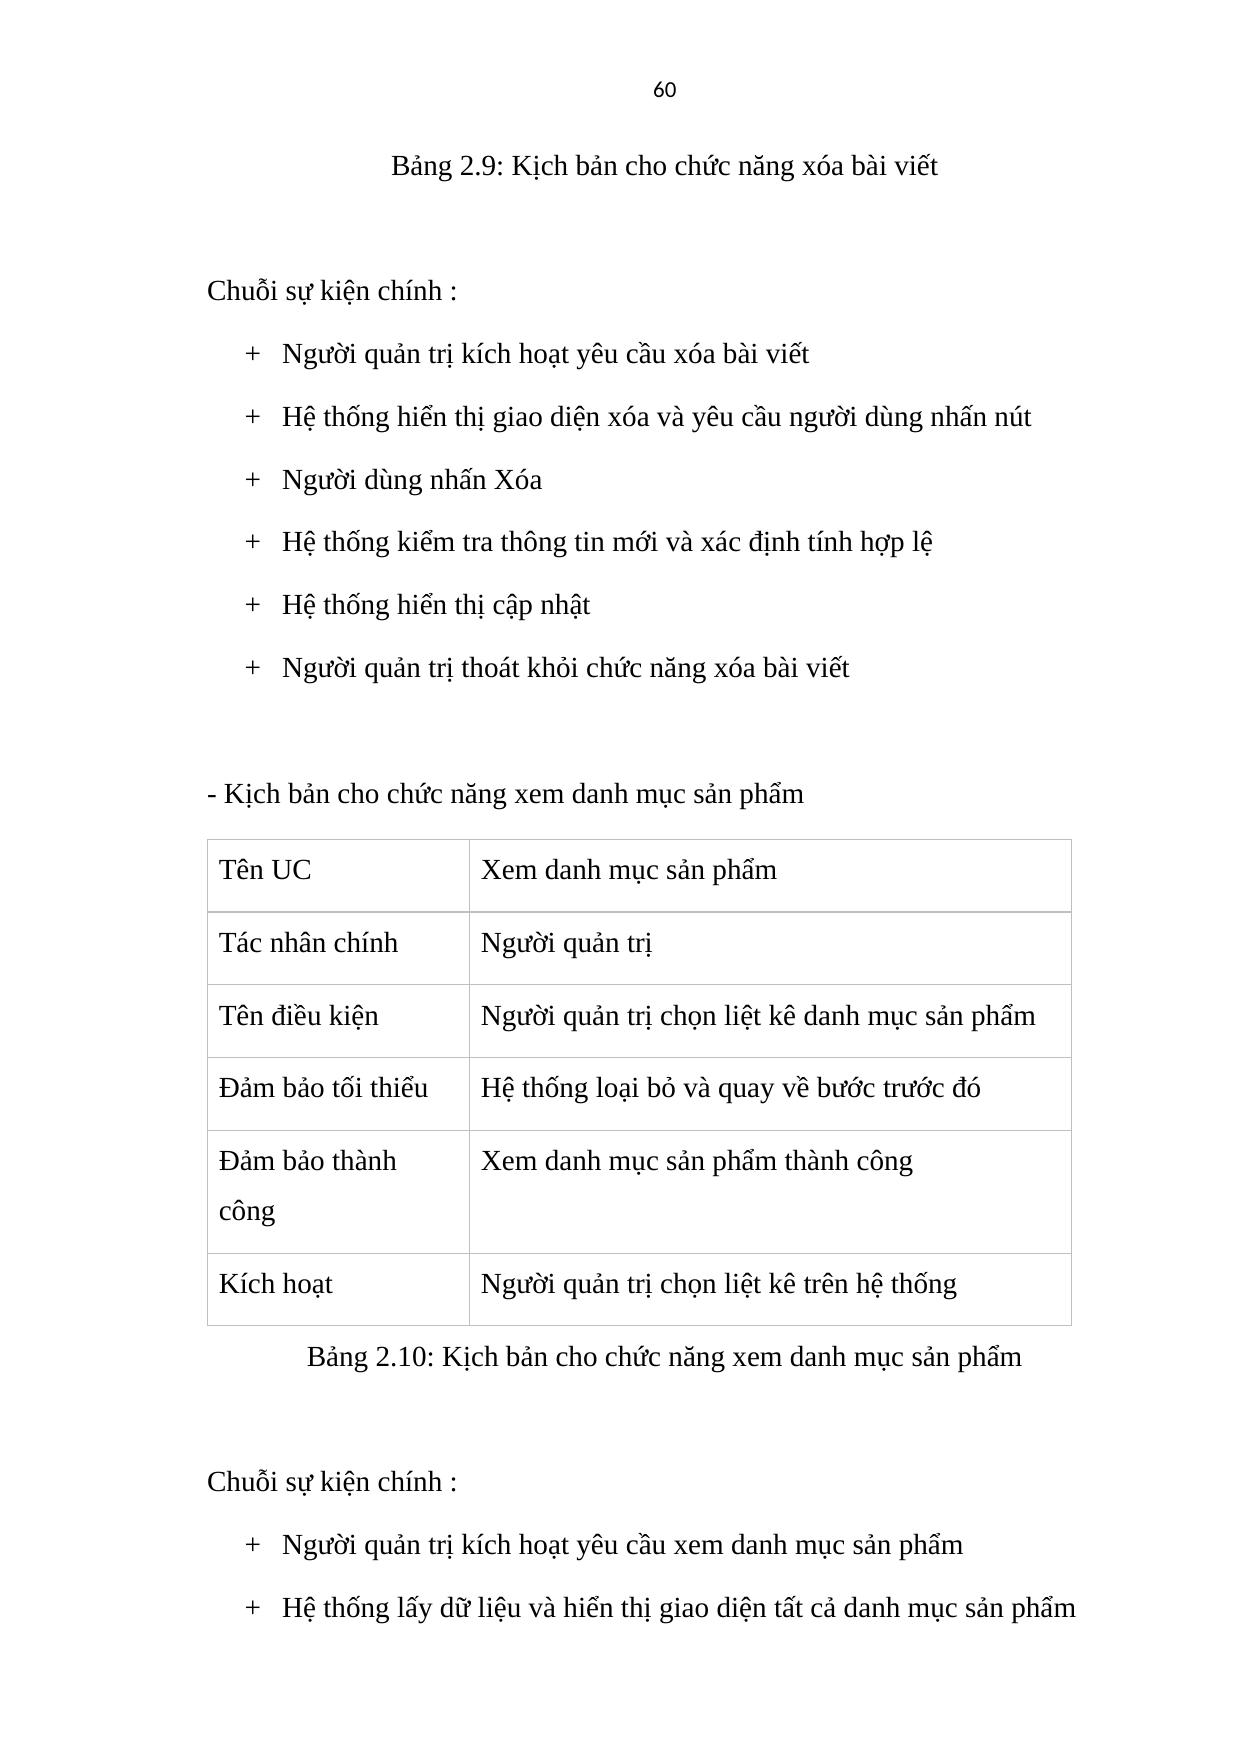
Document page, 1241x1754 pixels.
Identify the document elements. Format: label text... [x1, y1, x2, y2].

table_header Xem danh mục sản phẩm [470, 840, 1071, 911]
list Người quản trị kích hoạt yêu cầu xóa bài viết [244, 336, 1122, 370]
table_cell Tên điều kiện [208, 985, 469, 1057]
list Hệ thống hiển thị giao diện xóa và yêu cầu người dùng nhấn nút [244, 399, 1122, 432]
table_cell Người quản trị [470, 913, 1071, 984]
table_cell Người quản trị chọn liệt kê danh mục sản phẩm [470, 985, 1071, 1057]
text Bảng 2.10: Kịch bản cho chức năng xem danh mục sản phẩm [207, 1339, 1122, 1372]
text - Kịch bản cho chức năng xem danh mục sản phẩm [207, 776, 1122, 809]
list Hệ thống hiển thị cập nhật [244, 587, 1122, 621]
list Người quản trị thoát khỏi chức năng xóa bài viết [244, 650, 1122, 684]
table_cell Xem danh mục sản phẩm thành công [470, 1131, 1071, 1252]
table_cell Hệ thống loại bỏ và quay về bước trước đó [470, 1058, 1071, 1129]
text Chuỗi sự kiện chính : [207, 1464, 1122, 1498]
list Hệ thống lấy dữ liệu và hiển thị giao diện tất cả danh mục sản phẩm [244, 1590, 1122, 1623]
table_cell Người quản trị chọn liệt kê trên hệ thống [470, 1254, 1071, 1325]
table_cell Kích hoạt [208, 1254, 469, 1325]
table_cell Tác nhân chính [208, 913, 469, 984]
list Người dùng nhấn Xóa [244, 462, 1122, 495]
table_header Tên UC [208, 840, 469, 911]
text Bảng 2.9: Kịch bản cho chức năng xóa bài viết [207, 148, 1122, 181]
list Người quản trị kích hoạt yêu cầu xem danh mục sản phẩm [244, 1527, 1122, 1561]
table_cell Đảm bảo tối thiểu [208, 1058, 469, 1129]
text Chuỗi sự kiện chính : [207, 273, 1122, 307]
list Hệ thống kiểm tra thông tin mới và xác định tính hợp lệ [244, 524, 1122, 558]
table_cell Đảm bảo thành công [208, 1131, 469, 1252]
